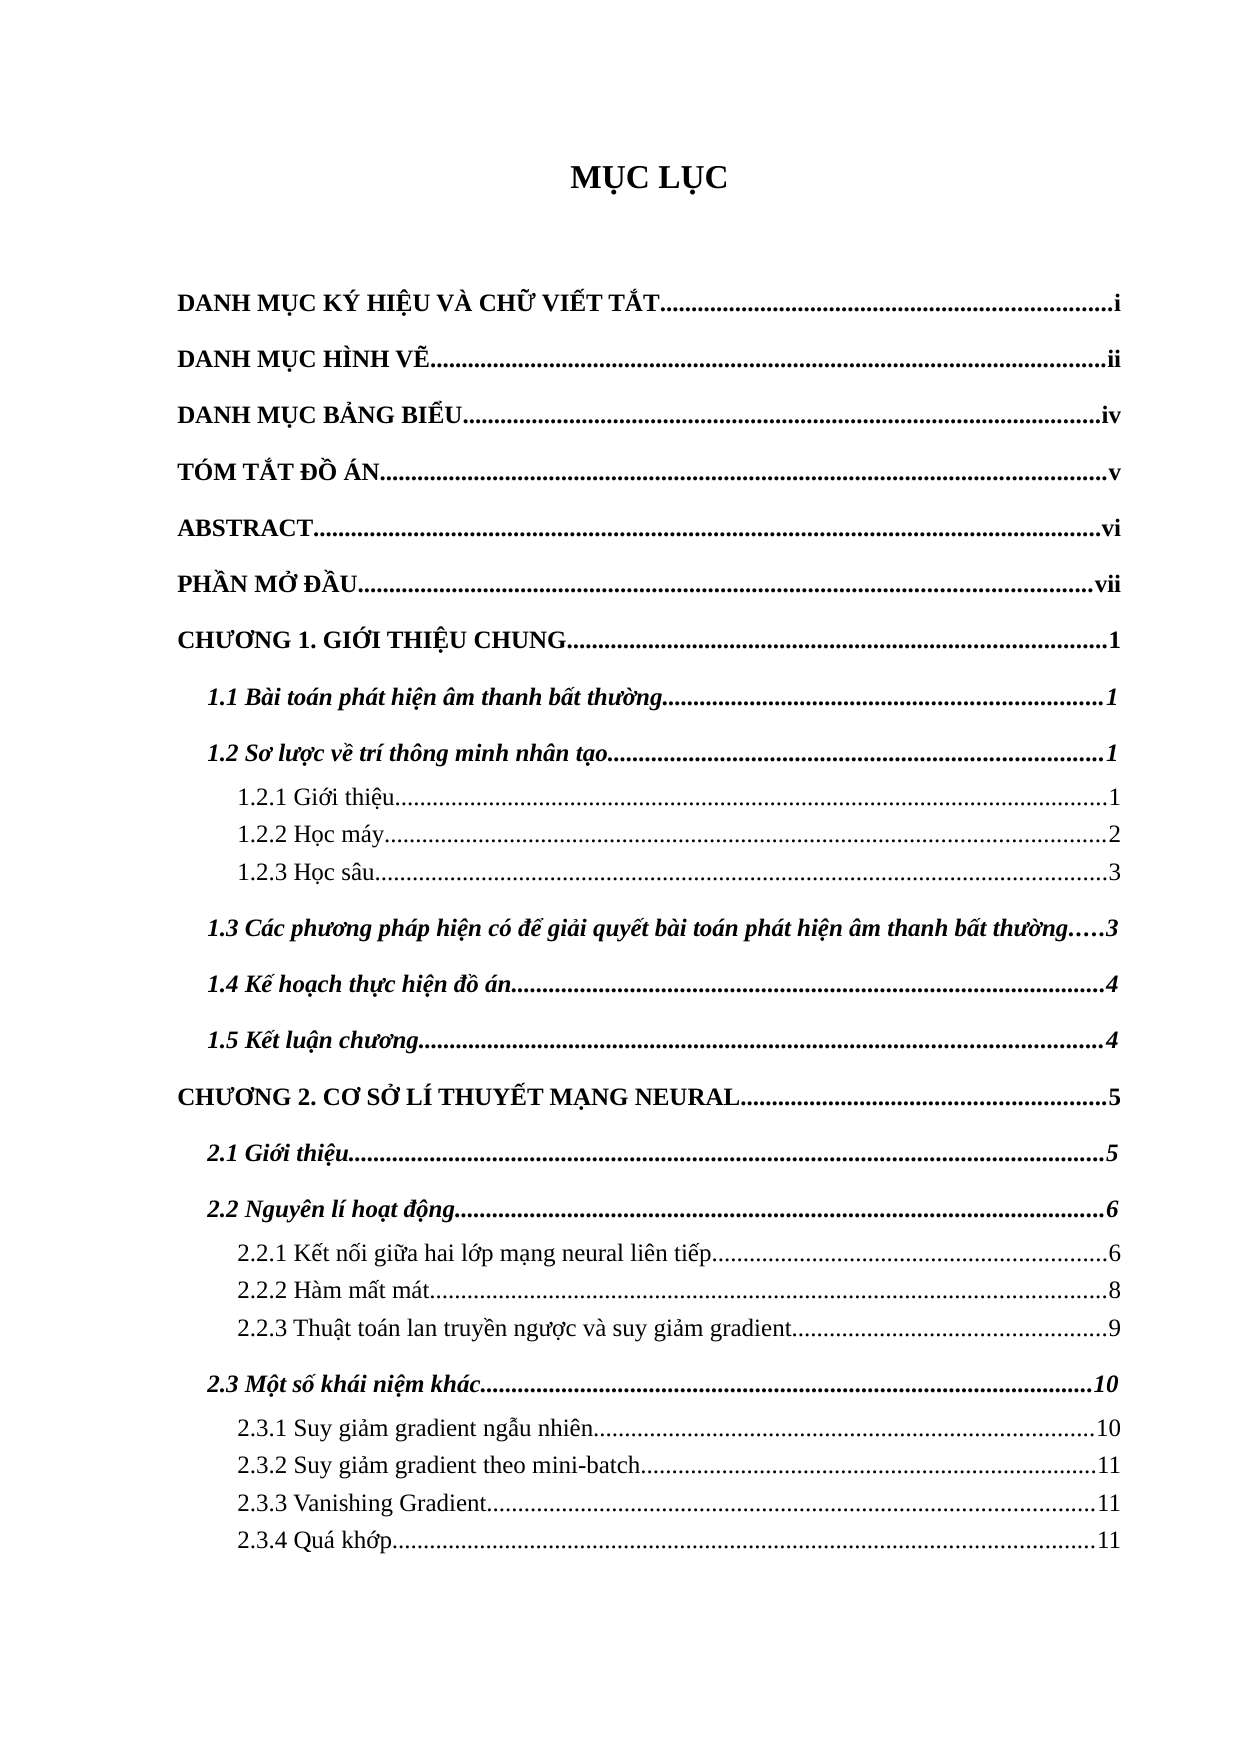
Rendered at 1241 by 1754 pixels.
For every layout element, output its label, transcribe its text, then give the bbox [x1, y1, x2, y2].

text MỤC LỤC [177, 139, 1122, 214]
